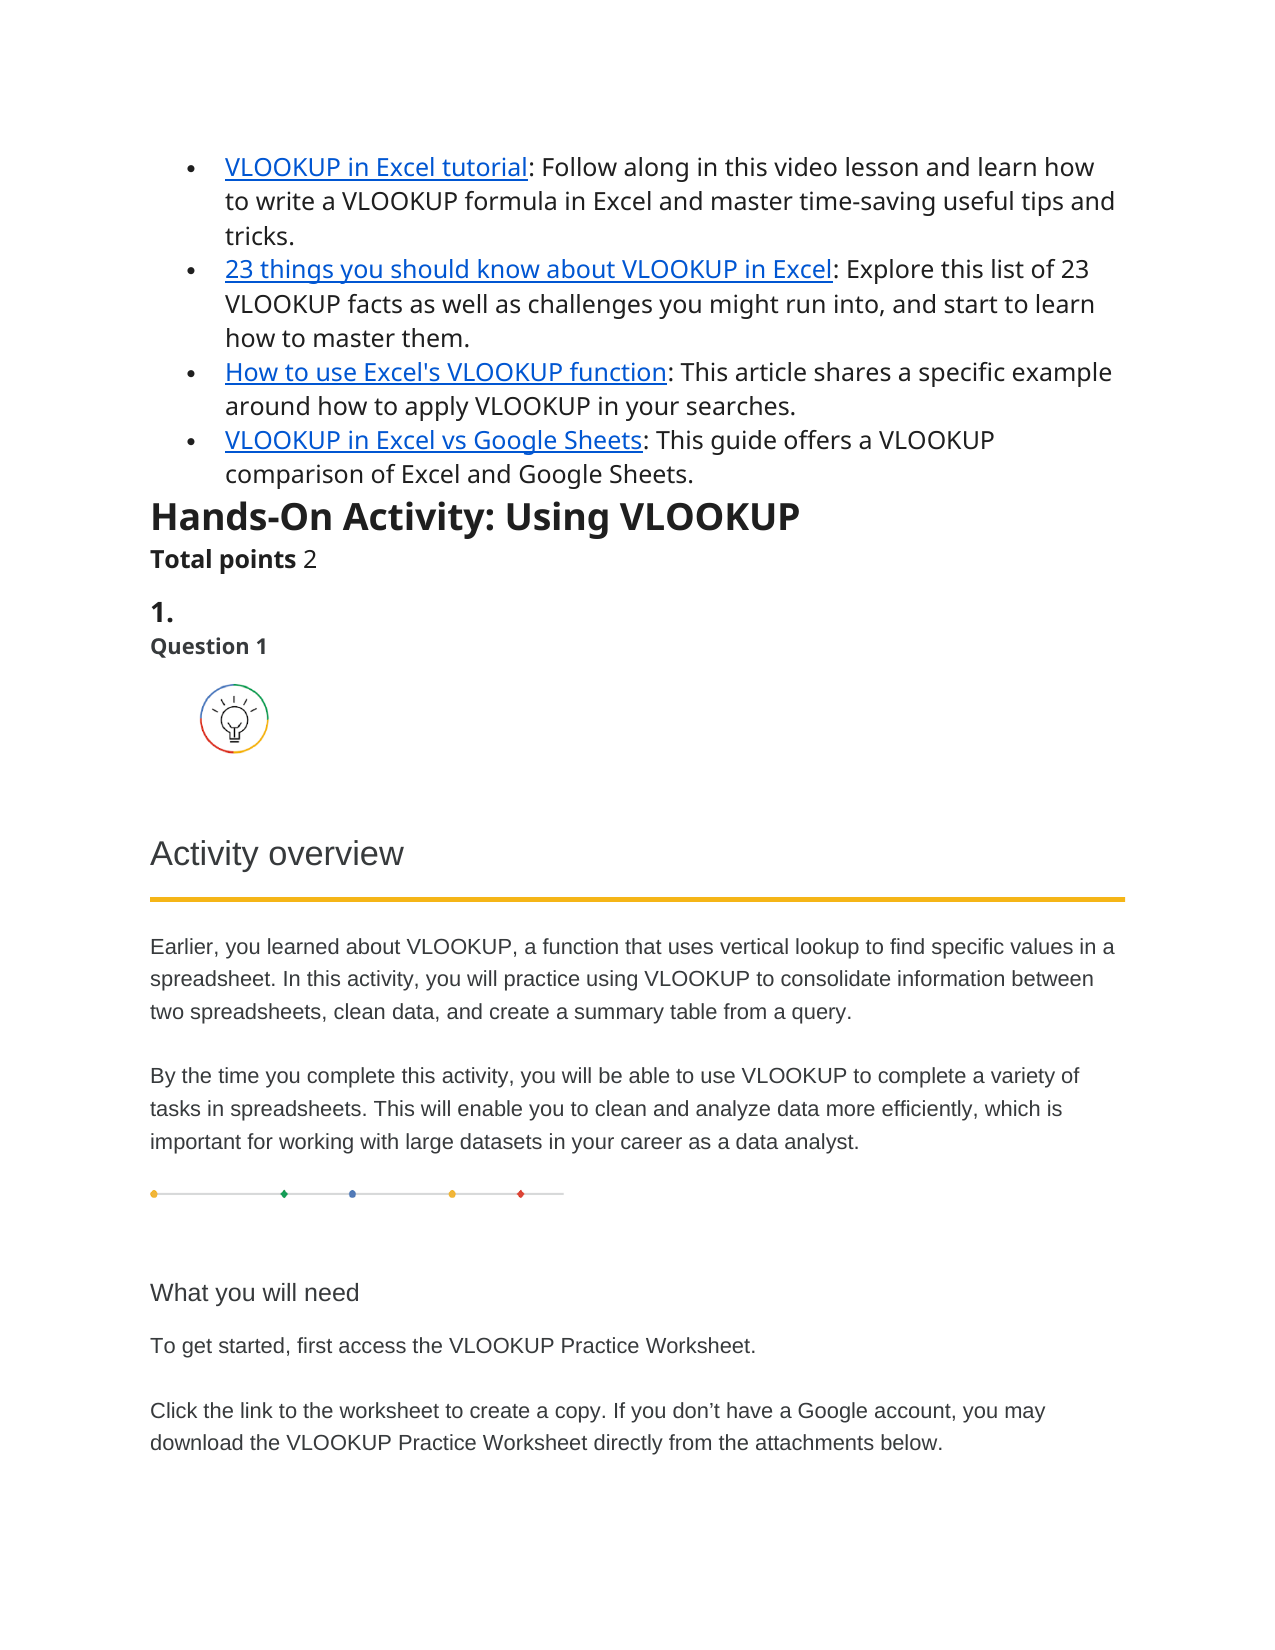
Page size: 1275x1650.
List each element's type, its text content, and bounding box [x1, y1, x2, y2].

text Question 1 [150, 631, 1125, 660]
text Hands-On Activity: Using VLOOKUP [150, 491, 1125, 542]
text To get started, first access the VLOOKUP Practice Worksheet. [150, 1326, 1125, 1359]
list How to use Excel's VLOOKUP function: This article shares a specific example around how to apply VLOOKUP in your searches. [187, 354, 1125, 422]
picture [150, 897, 1125, 902]
text By the time you complete this activity, you will be able to use VLOOKUP to complete a variety of tasks in spreadsheets. This will enable you to clean and analyze data more efficiently, which is important for working with large datasets in your career as a data analyst. [150, 1056, 1125, 1154]
list 23 things you should know about VLOOKUP in Excel: Explore this list of 23 VLOOKUP facts as well as challenges you might run into, and start to learn how to master them. [187, 252, 1125, 354]
text Earlier, you learned about VLOOKUP, a function that uses vertical lookup to find specific values in a spreadsheet. In this activity, you will practice using VLOOKUP to consolidate information between two spreadsheets, clean data, and create a summary table from a query. [150, 926, 1125, 1024]
text What you will need [150, 1269, 1125, 1307]
picture [150, 660, 1125, 777]
text Total points 2 [150, 542, 1125, 576]
picture [150, 1185, 1125, 1202]
text Activity overview [150, 833, 1125, 873]
list VLOOKUP in Excel tutorial: Follow along in this video lesson and learn how to write a VLOOKUP formula in Excel and master time-saving useful tips and tricks. [187, 150, 1125, 252]
list VLOOKUP in Excel vs Google Sheets: This guide offers a VLOOKUP comparison of Excel and Google Sheets. [187, 422, 1125, 491]
text 1. [150, 592, 1125, 631]
text Click the link to the worksheet to create a copy. If you don’t have a Google account, you may download the VLOOKUP Practice Worksheet directly from the attachments below. [150, 1390, 1125, 1456]
